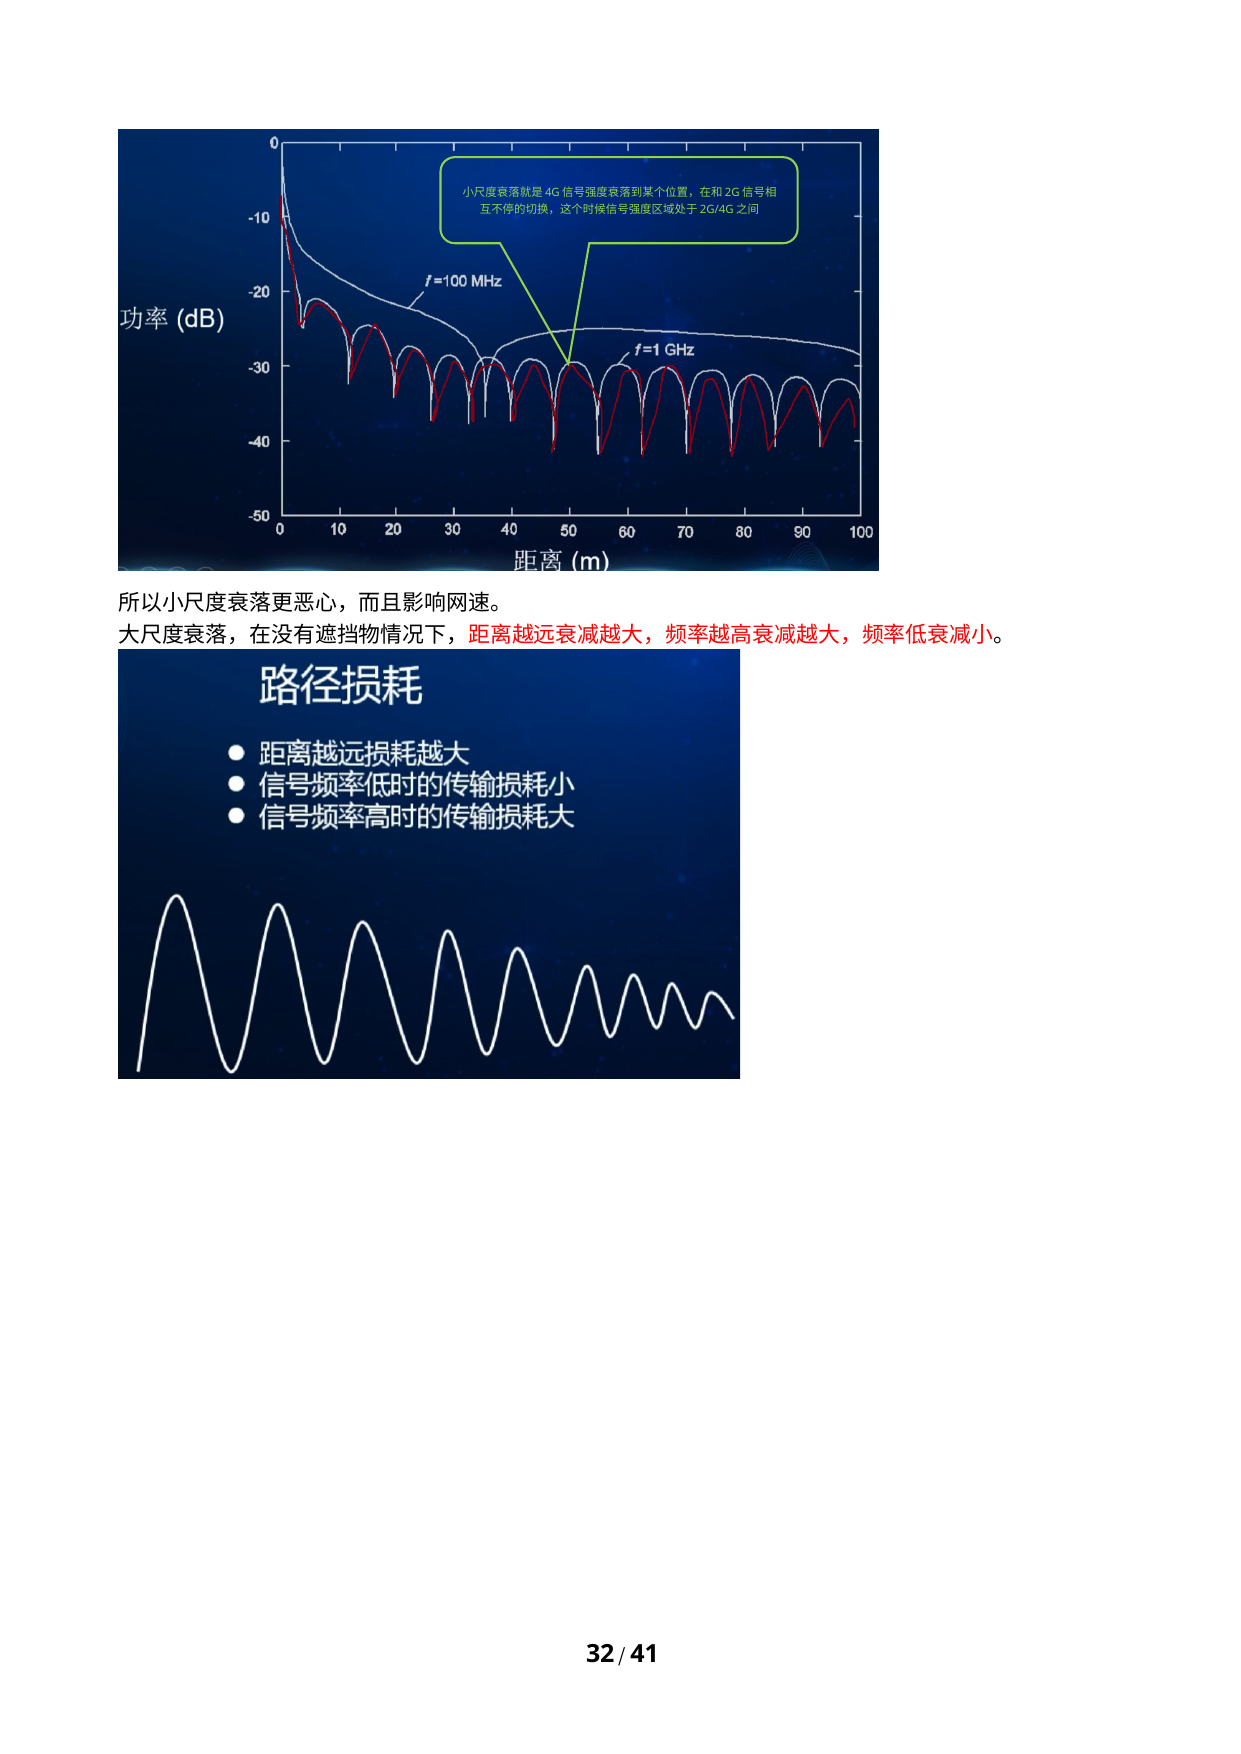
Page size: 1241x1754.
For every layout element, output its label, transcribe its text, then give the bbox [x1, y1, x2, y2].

picture [118, 649, 740, 1079]
text 所以小尺度衰落更恶心，而且影响网速。 [118, 584, 1122, 617]
picture [118, 129, 879, 571]
text 大尺度衰落，在没有遮挡物情况下，距离越远衰减越大，频率越高衰减越大，频率低衰减小。 [118, 617, 1122, 649]
